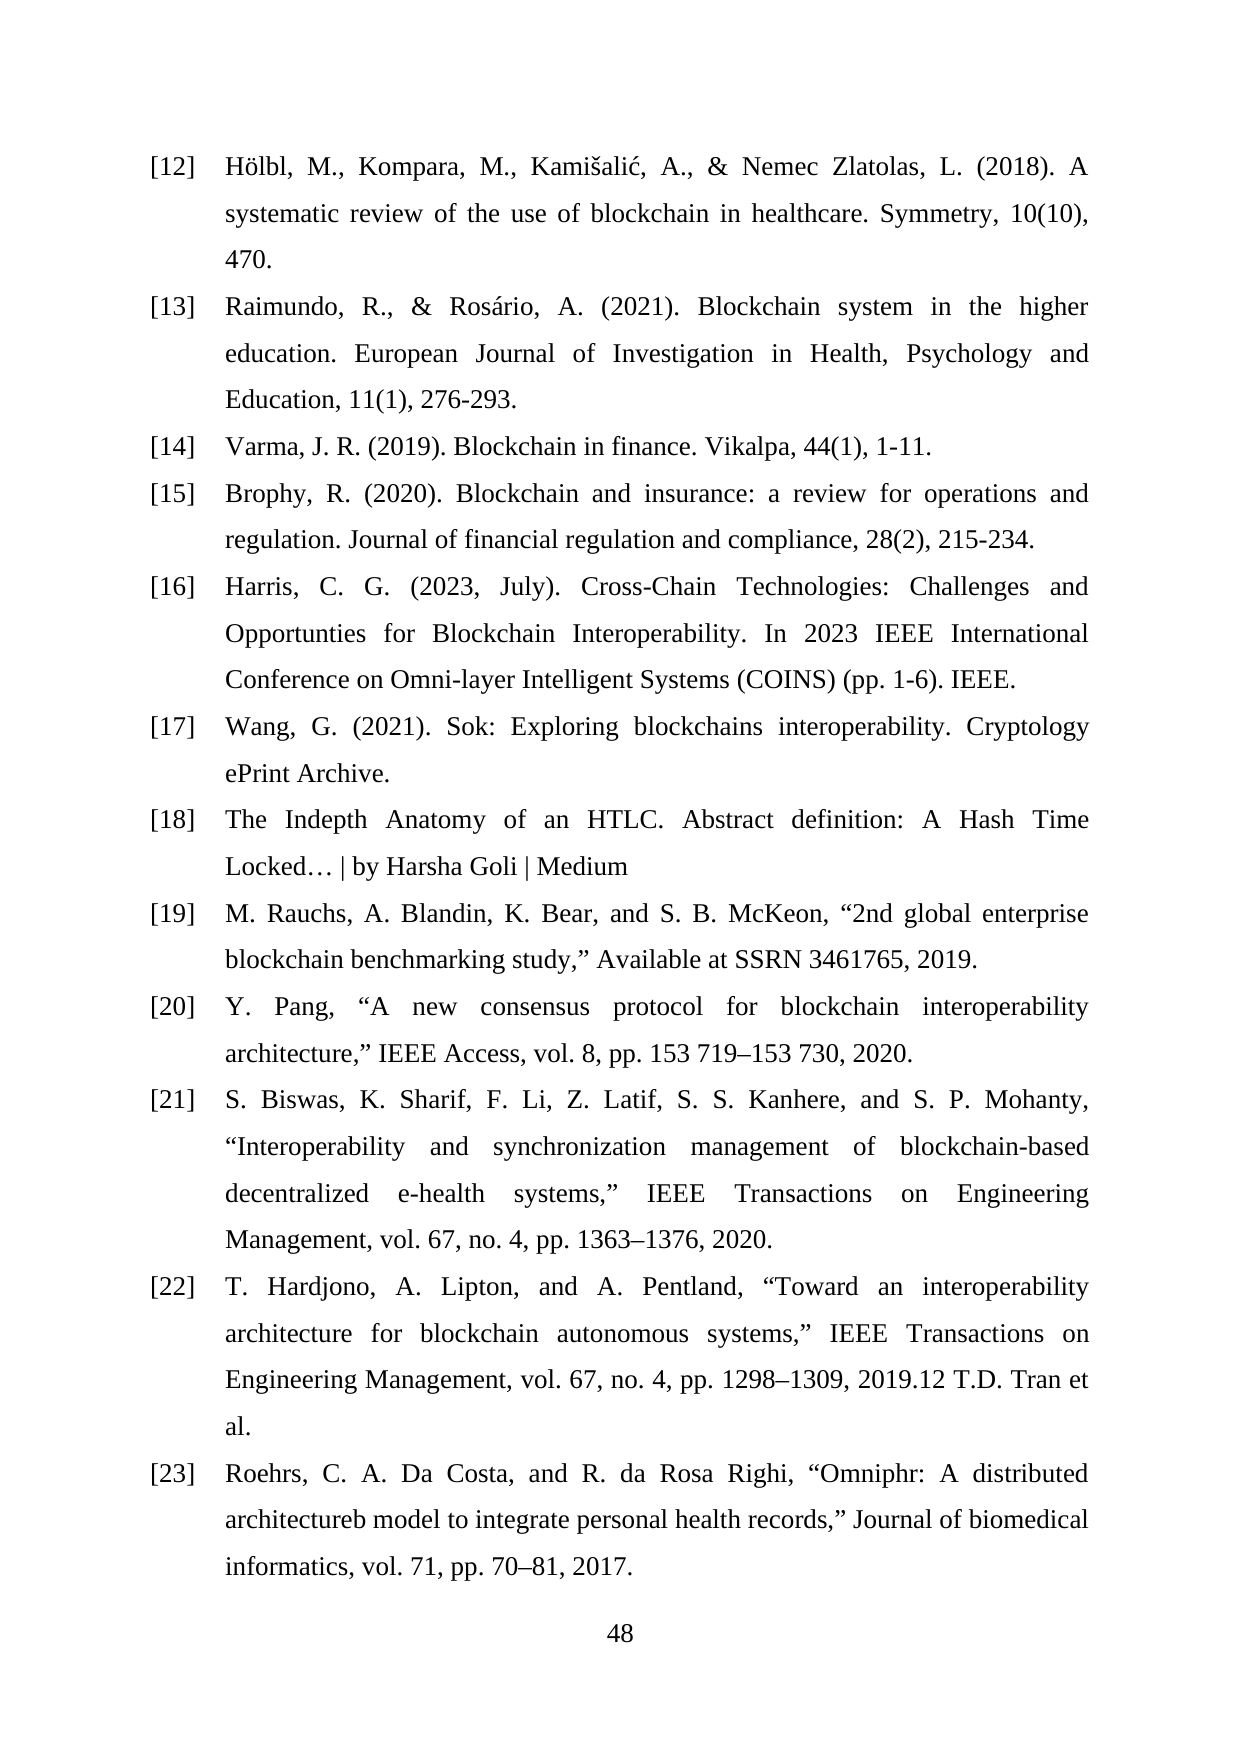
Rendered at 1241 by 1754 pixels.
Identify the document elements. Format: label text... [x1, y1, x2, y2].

list Roehrs, C. A. Da Costa, and R. da Rosa Righi, “Omniphr: A distributed architectureb model to integrate personal health records,” Journal of biomedical informatics, vol. 71, pp. 70–81, 2017. [150, 1457, 1090, 1581]
list Y. Pang, “A new consensus protocol for blockchain interoperability architecture,” IEEE Access, vol. 8, pp. 153 719–153 730, 2020. [150, 990, 1090, 1068]
list T. Hardjono, A. Lipton, and A. Pentland, “Toward an interoperability architecture for blockchain autonomous systems,” IEEE Transactions on Engineering Management, vol. 67, no. 4, pp. 1298–1309, 2019.12 T.D. Tran et al. [150, 1270, 1090, 1441]
list Varma, J. R. (2019). Blockchain in finance. Vikalpa, 44(1), 1-11. [150, 430, 1090, 461]
list S. Biswas, K. Sharif, F. Li, Z. Latif, S. S. Kanhere, and S. P. Mohanty, “Interoperability and synchronization management of blockchain-based decentralized e-health systems,” IEEE Transactions on Engineering Management, vol. 67, no. 4, pp. 1363–1376, 2020. [150, 1083, 1090, 1254]
list Wang, G. (2021). Sok: Exploring blockchains interoperability. Cryptology ePrint Archive. [150, 710, 1090, 788]
list The Indepth Anatomy of an HTLC. Abstract definition: A Hash Time Locked… | by Harsha Goli | Medium [150, 803, 1090, 881]
list M. Rauchs, A. Blandin, K. Bear, and S. B. McKeon, “2nd global enterprise blockchain benchmarking study,” Available at SSRN 3461765, 2019. [150, 897, 1090, 974]
list Brophy, R. (2020). Blockchain and insurance: a review for operations and regulation. Journal of financial regulation and compliance, 28(2), 215-234. [150, 477, 1090, 554]
list Harris, C. G. (2023, July). Cross-Chain Technologies: Challenges and Opportunties for Blockchain Interoperability. In 2023 IEEE International Conference on Omni-layer Intelligent Systems (COINS) (pp. 1-6). IEEE. [150, 570, 1090, 694]
list Raimundo, R., & Rosário, A. (2021). Blockchain system in the higher education. European Journal of Investigation in Health, Psychology and Education, 11(1), 276-293. [150, 290, 1090, 414]
list Hölbl, M., Kompara, M., Kamišalić, A., & Nemec Zlatolas, L. (2018). A systematic review of the use of blockchain in healthcare. Symmetry, 10(10), 470. [150, 150, 1090, 274]
